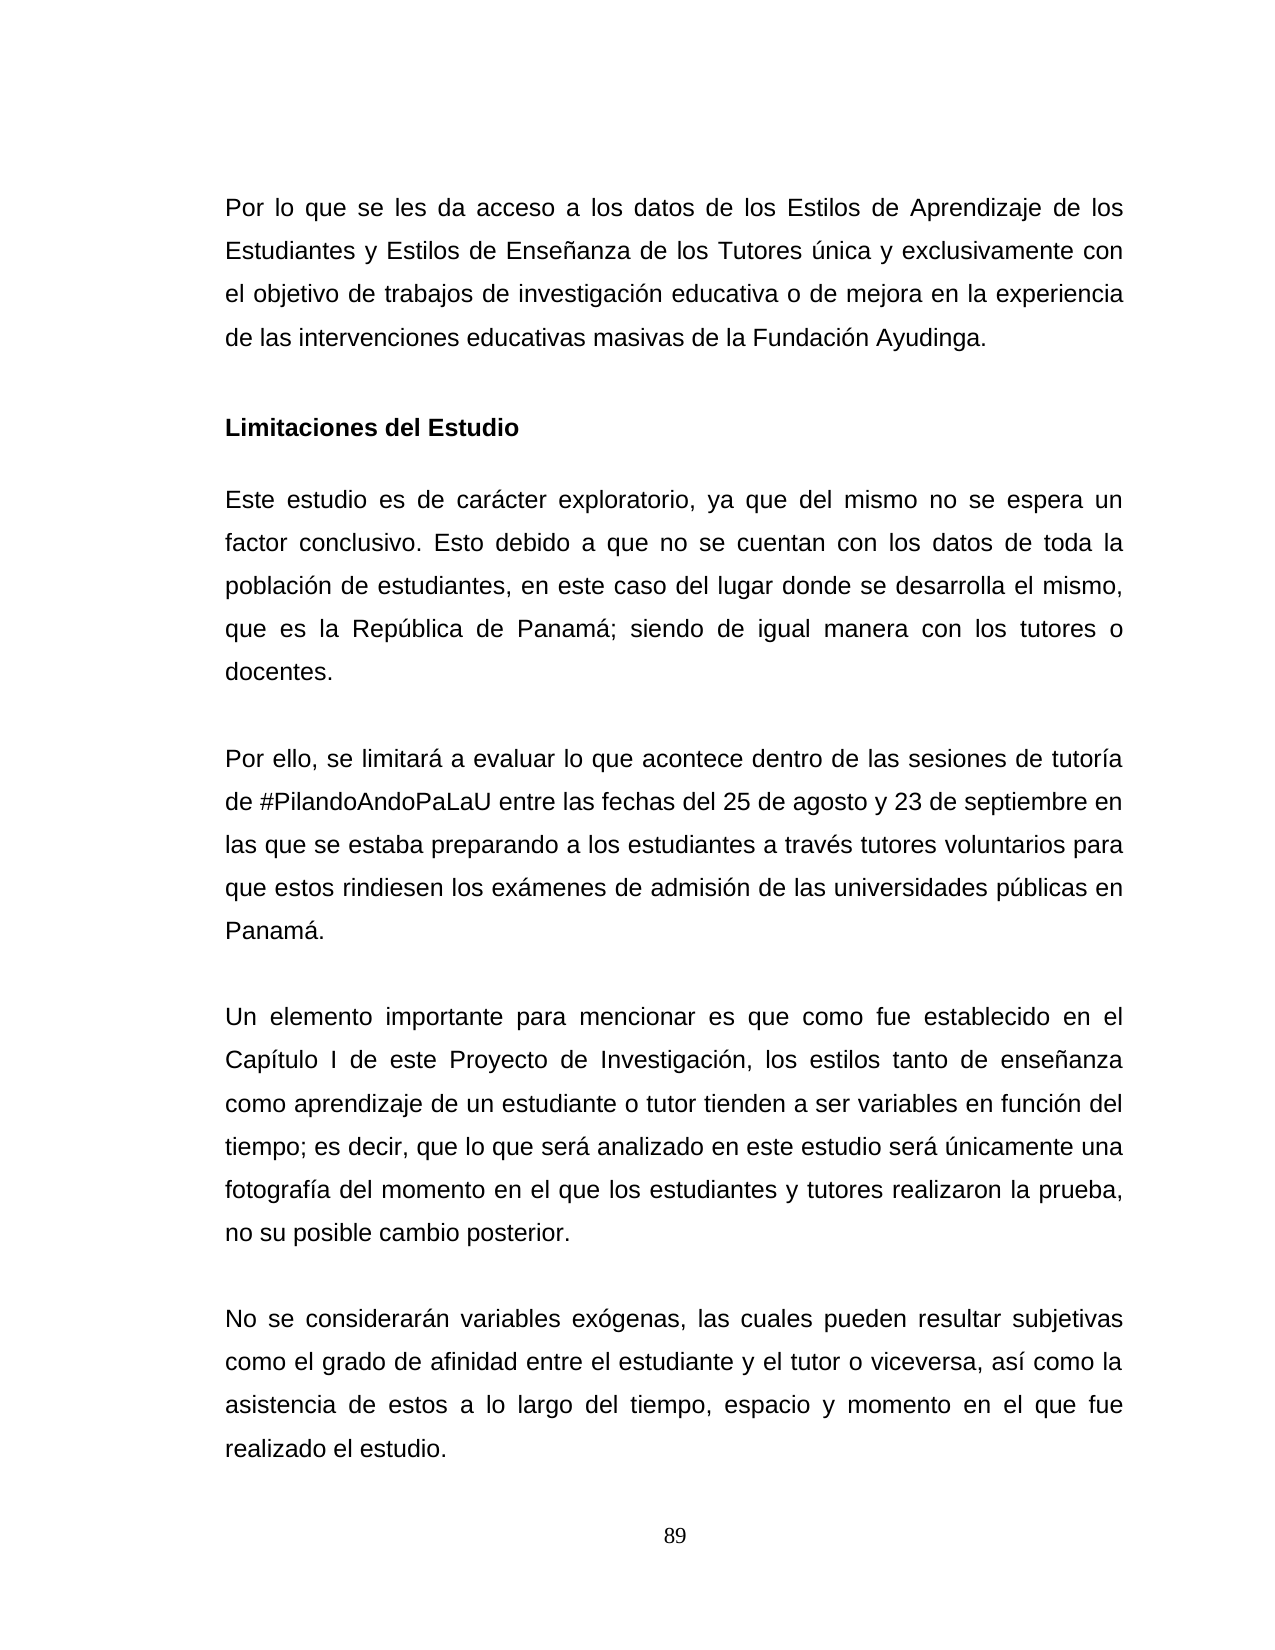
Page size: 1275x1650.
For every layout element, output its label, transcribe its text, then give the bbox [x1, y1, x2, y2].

text No se considerarán variables exógenas, las cuales pueden resultar subjetivas como el grado de afinidad entre el estudiante y el tutor o viceversa, así como la asistencia de estos a lo largo del tiempo, espacio y momento en el que fue realizado el estudio. [225, 1304, 1125, 1462]
text Por lo que se les da acceso a los datos de los Estilos de Aprendizaje de los Estudiantes y Estilos de Enseñanza de los Tutores única y exclusivamente con el objetivo de trabajos de investigación educativa o de mejora en la experiencia de las intervenciones educativas masivas de la Fundación Ayudinga. [225, 193, 1125, 351]
subtitle Limitaciones del Estudio [225, 413, 1125, 442]
text Este estudio es de carácter exploratorio, ya que del mismo no se espera un factor conclusivo. Esto debido a que no se cuentan con los datos de toda la población de estudiantes, en este caso del lugar donde se desarrolla el mismo, que es la República de Panamá; siendo de igual manera con los tutores o docentes. [225, 485, 1125, 686]
text Un elemento importante para mencionar es que como fue establecido en el Capítulo I de este Proyecto de Investigación, los estilos tanto de enseñanza como aprendizaje de un estudiante o tutor tienden a ser variables en función del tiempo; es decir, que lo que será analizado en este estudio será únicamente una fotografía del momento en el que los estudiantes y tutores realizaron la prueba, no su posible cambio posterior. [225, 1002, 1125, 1247]
text Por ello, se limitará a evaluar lo que acontece dentro de las sesiones de tutoría de #PilandoAndoPaLaU entre las fechas del 25 de agosto y 23 de septiembre en las que se estaba preparando a los estudiantes a través tutores voluntarios para que estos rindiesen los exámenes de admisión de las universidades públicas en Panamá. [225, 743, 1125, 945]
